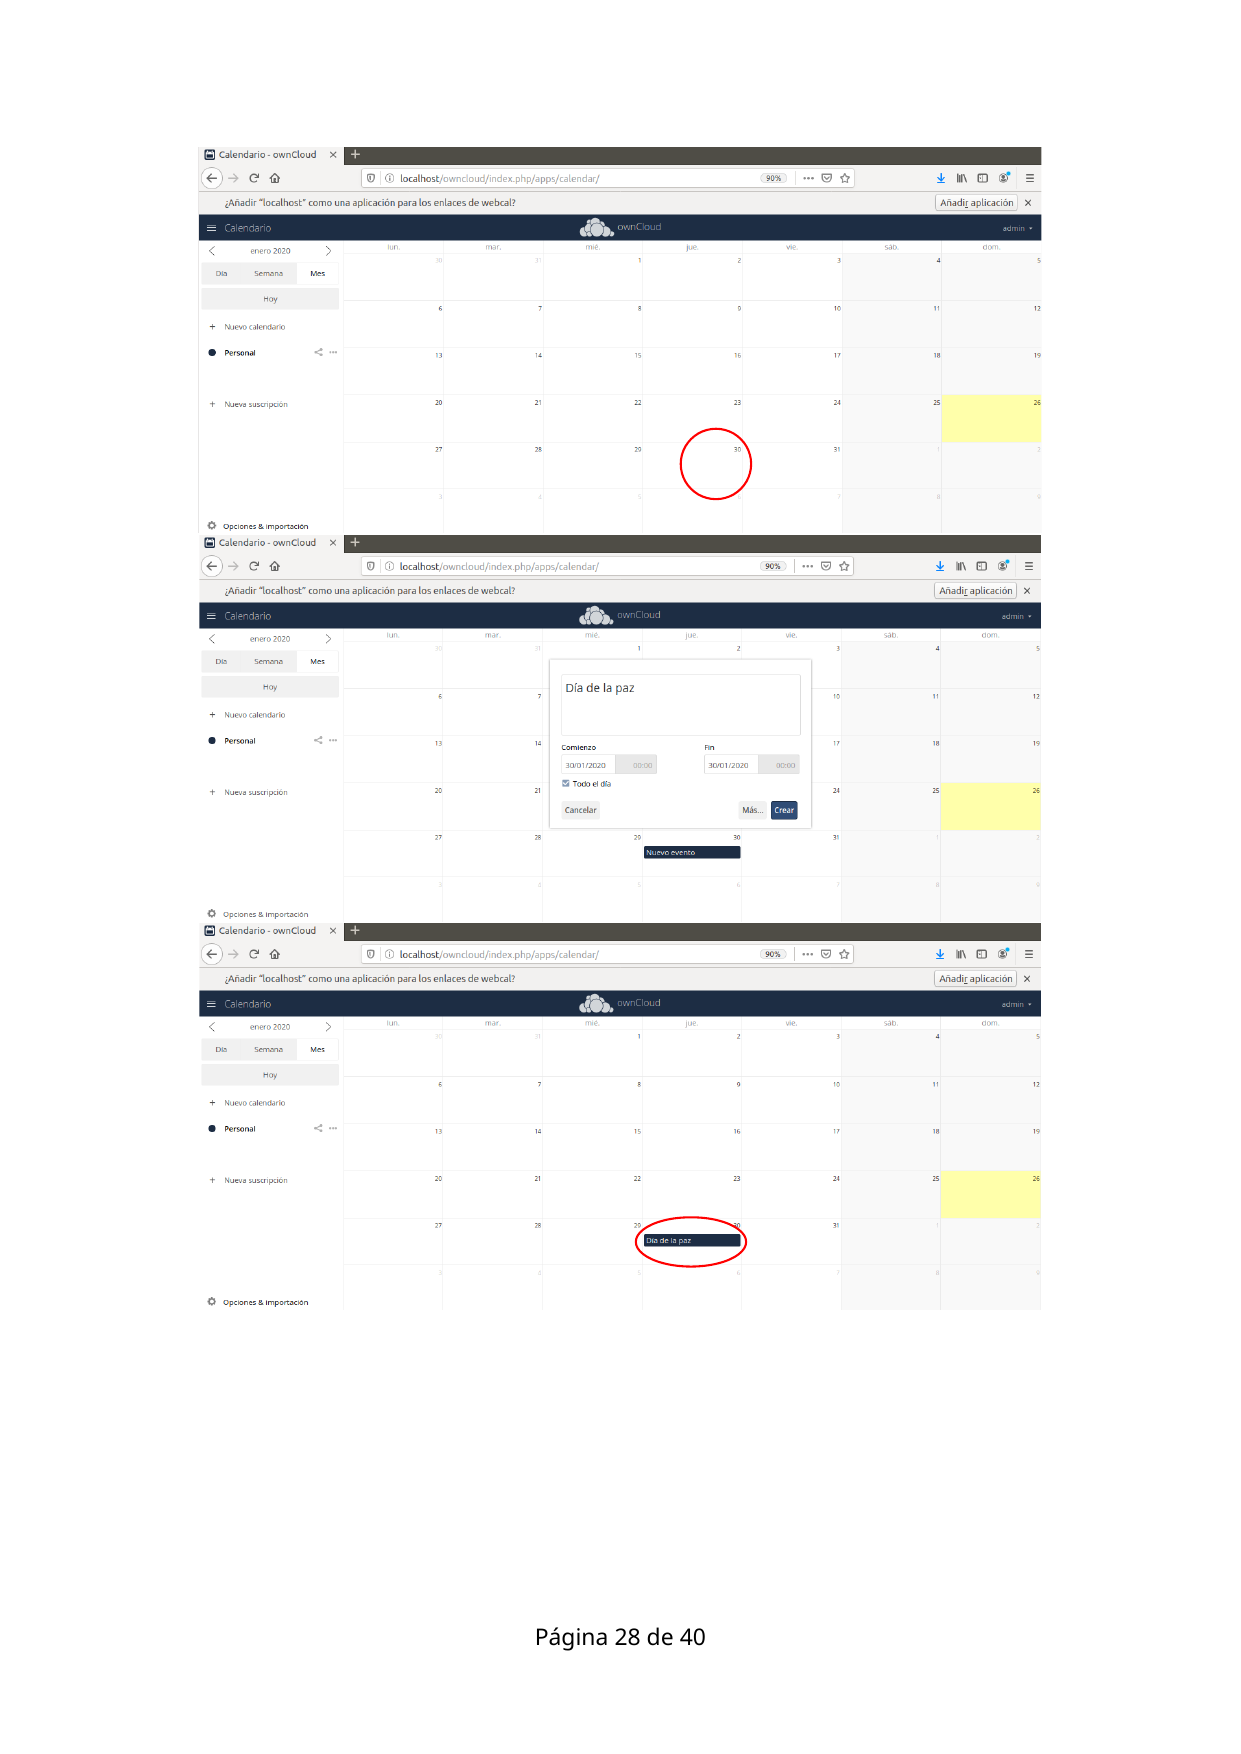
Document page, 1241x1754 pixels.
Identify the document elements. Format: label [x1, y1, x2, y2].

picture [198, 147, 1042, 533]
picture [199, 535, 1041, 922]
picture [199, 923, 1041, 1310]
